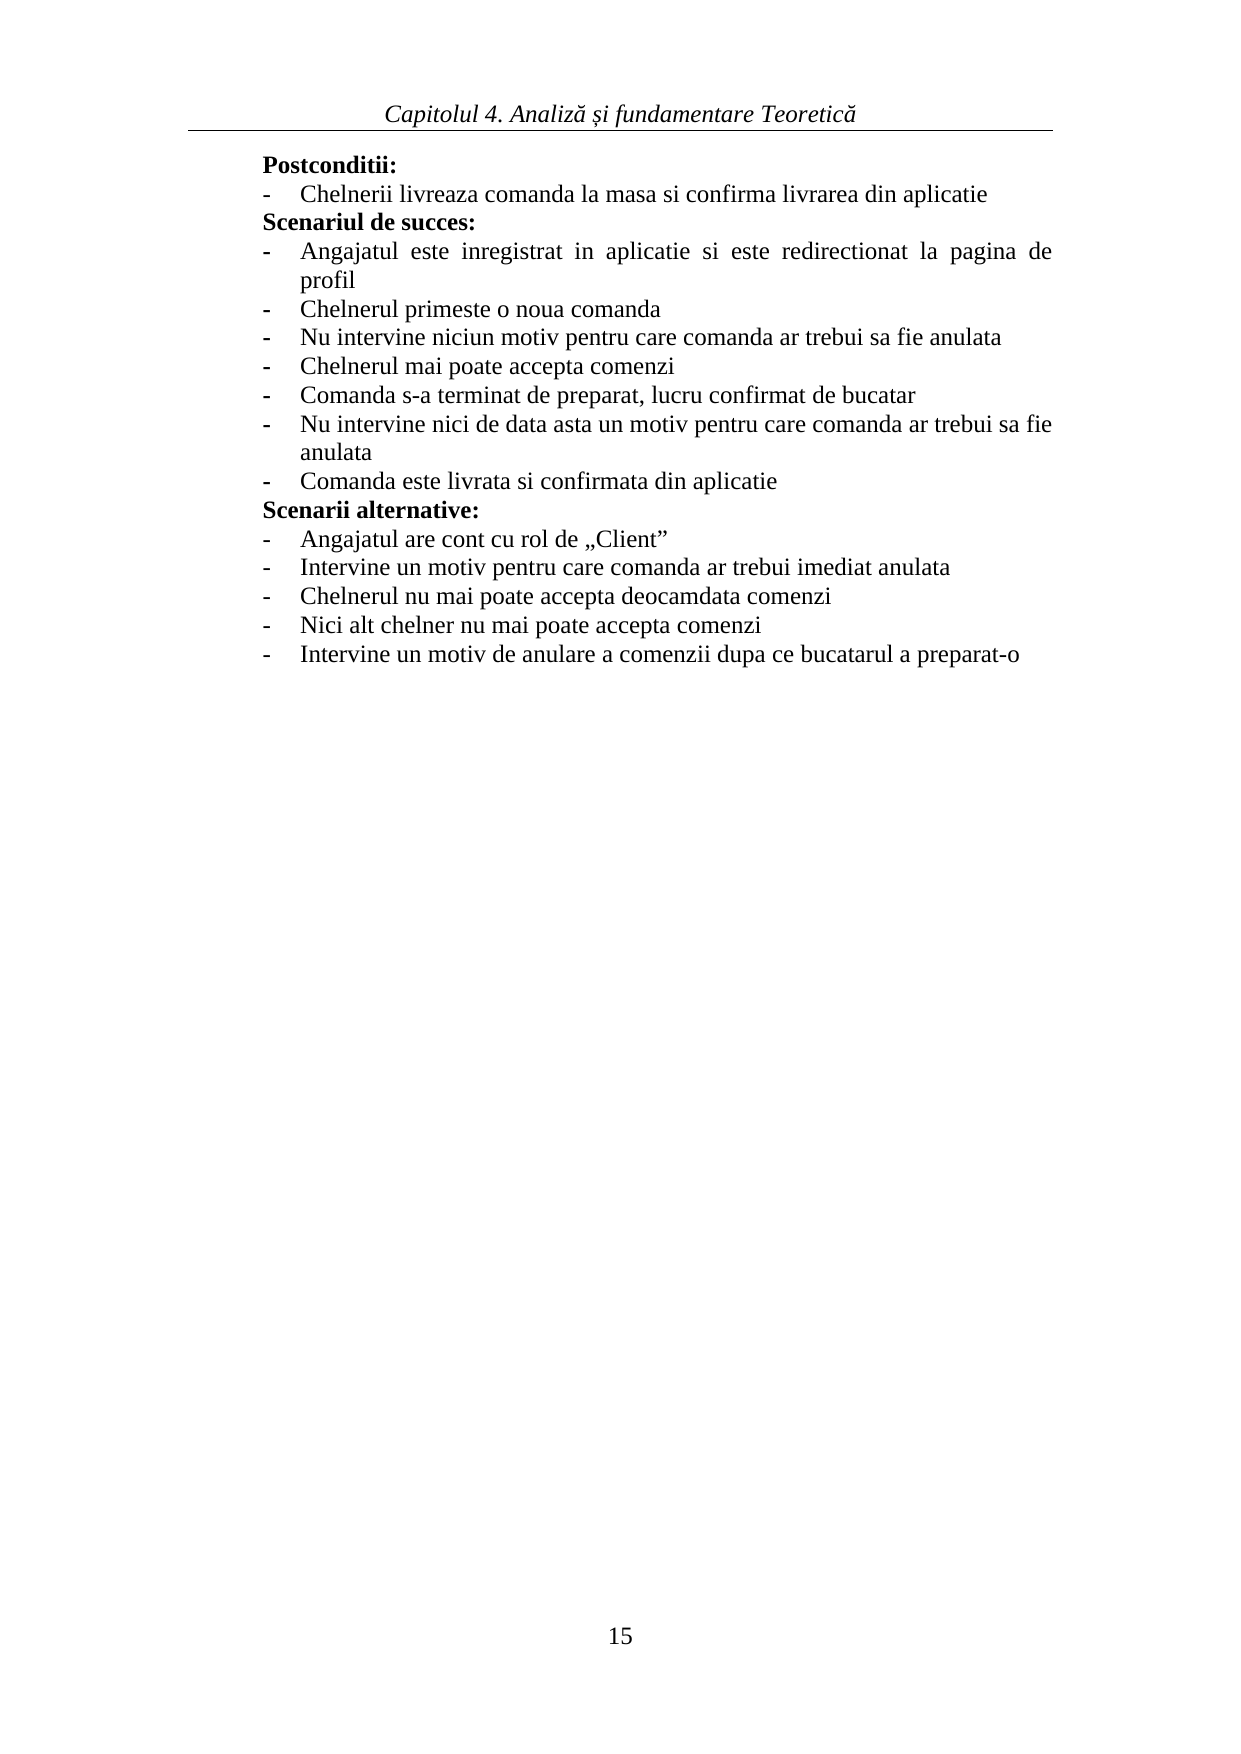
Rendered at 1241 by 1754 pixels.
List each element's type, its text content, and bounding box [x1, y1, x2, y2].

list Chelnerul primeste o noua comanda [262, 294, 1053, 322]
text Scenarii alternative: [262, 495, 1053, 524]
text Scenariul de succes: [262, 207, 1053, 236]
list Angajatul este inregistrat in aplicatie si este redirectionat la pagina de profil [262, 236, 1053, 294]
list Chelnerul mai poate accepta comenzi [262, 351, 1053, 380]
list Chelnerul nu mai poate accepta deocamdata comenzi [262, 581, 1053, 610]
list Comanda este livrata si confirmata din aplicatie [262, 466, 1053, 495]
list Nici alt chelner nu mai poate accepta comenzi [262, 610, 1053, 639]
list Intervine un motiv de anulare a comenzii dupa ce bucatarul a preparat-o [262, 639, 1053, 667]
list Intervine un motiv pentru care comanda ar trebui imediat anulata [262, 552, 1053, 581]
list Chelnerii livreaza comanda la masa si confirma livrarea din aplicatie [262, 179, 1053, 207]
list Comanda s-a terminat de preparat, lucru confirmat de bucatar [262, 380, 1053, 409]
list Angajatul are cont cu rol de „Client” [262, 524, 1053, 552]
list Nu intervine nici de data asta un motiv pentru care comanda ar trebui sa fie anulata [262, 409, 1053, 466]
list Nu intervine niciun motiv pentru care comanda ar trebui sa fie anulata [262, 322, 1053, 351]
text Postconditii: [262, 150, 1053, 179]
